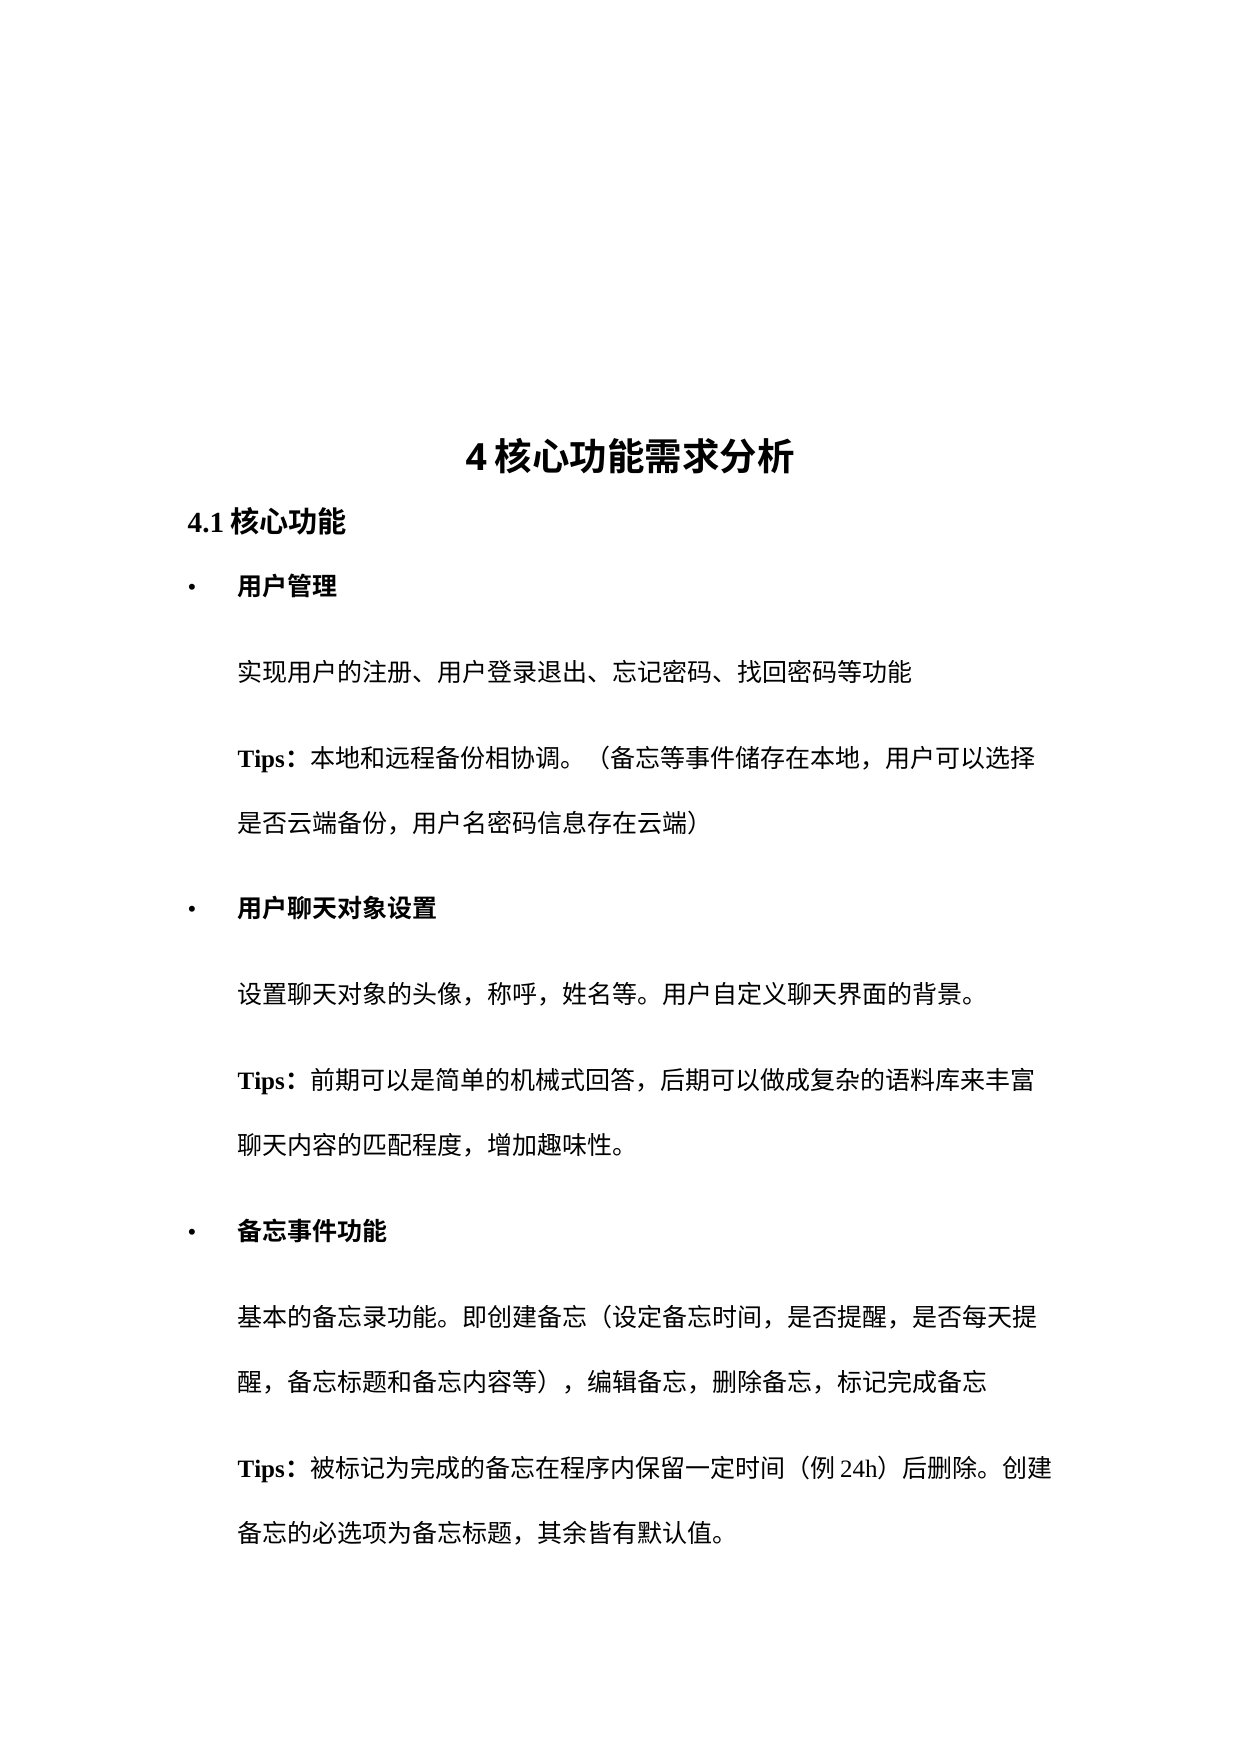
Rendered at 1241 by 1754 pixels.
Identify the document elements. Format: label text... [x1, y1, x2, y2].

list 备忘事件功能 [187, 1197, 1053, 1262]
list 用户管理 [187, 552, 1053, 617]
list Tips：前期可以是简单的机械式回答，后期可以做成复杂的语料库来丰富聊天内容的匹配程度，增加趣味性。 [187, 1046, 1053, 1176]
text 4.1核心功能 [187, 487, 1053, 552]
list 实现用户的注册、用户登录退出、忘记密码、找回密码等功能 [187, 638, 1053, 703]
list 用户聊天对象设置 [187, 874, 1053, 939]
list 基本的备忘录功能。即创建备忘（设定备忘时间，是否提醒，是否每天提醒，备忘标题和备忘内容等），编辑备忘，删除备忘，标记完成备忘 [187, 1283, 1053, 1413]
text 4核心功能需求分析 [187, 422, 1053, 487]
list Tips：被标记为完成的备忘在程序内保留一定时间（例24h）后删除。创建备忘的必选项为备忘标题，其余皆有默认值。 [187, 1434, 1053, 1564]
list Tips：本地和远程备份相协调。（备忘等事件储存在本地，用户可以选择是否云端备份，用户名密码信息存在云端） [187, 724, 1053, 854]
list 设置聊天对象的头像，称呼，姓名等。用户自定义聊天界面的背景。 [187, 960, 1053, 1025]
